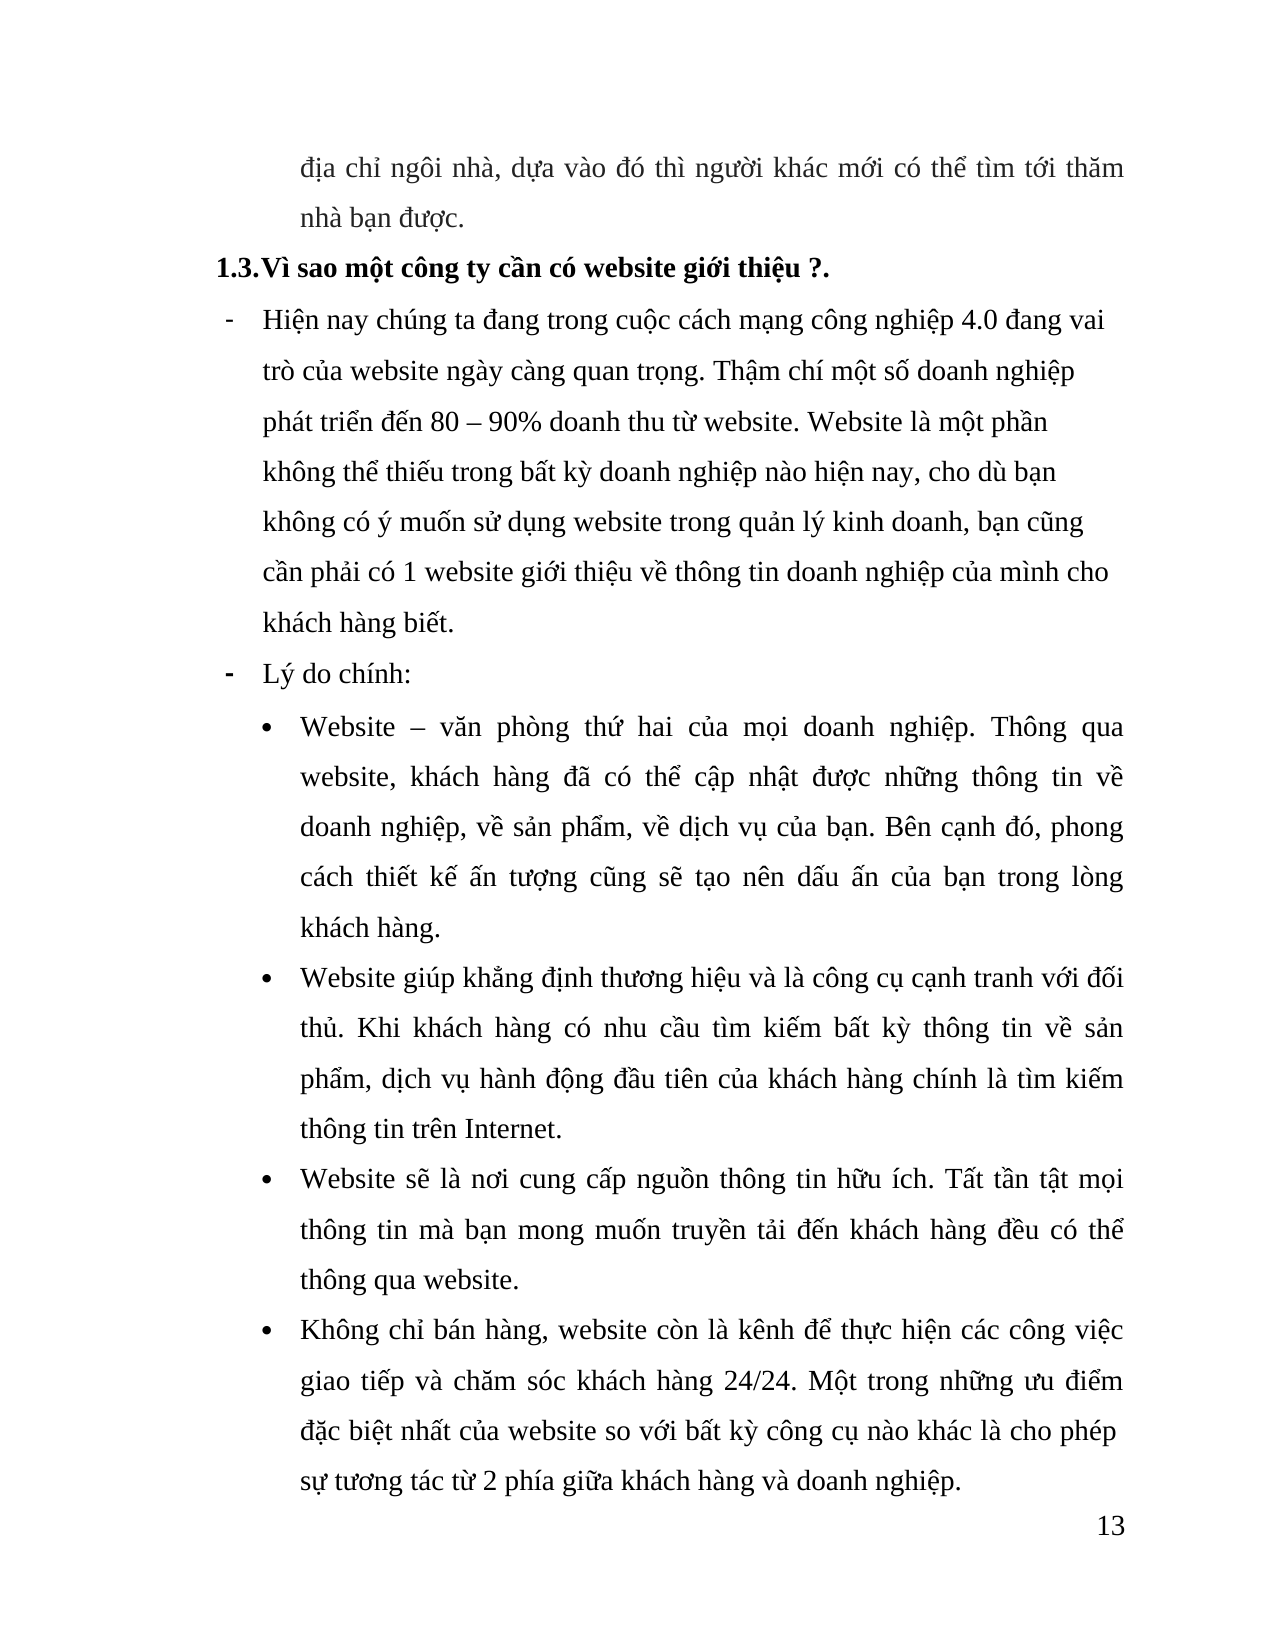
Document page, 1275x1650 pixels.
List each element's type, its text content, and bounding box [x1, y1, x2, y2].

list Hiện nay chúng ta đang trong cuộc cách mạng công nghiệp 4.0 đang vai trò của website ngày càng quan trọng. Thậm chí một số doanh nghiệp phát triển đến 80 – 90% doanh thu từ website. Website là một phần không thể thiếu trong bất kỳ doanh nghiệp nào hiện nay, cho dù bạn không có ý muốn sử dụng website trong quản lý kinh doanh, bạn cũng cần phải có 1 website giới thiệu về thông tin doanh nghiệp của mình cho khách hàng biết. [225, 301, 1125, 638]
list Website – văn phòng thứ hai của mọi doanh nghiệp. Thông qua website, khách hàng đã có thể cập nhật được những thông tin về doanh nghiệp, về sản phẩm, về dịch vụ của bạn. Bên cạnh đó, phong cách thiết kế ấn tượng cũng sẽ tạo nên dấu ấn của bạn trong lòng khách hàng. [262, 709, 1125, 943]
list Vì sao một công ty cần có website giới thiệu ?. [216, 251, 1125, 284]
list Lý do chính: [225, 655, 1125, 691]
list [262, 150, 1125, 234]
list Website sẽ là nơi cung cấp nguồn thông tin hữu ích. Tất tần tật mọi thông tin mà bạn mong muốn truyền tải đến khách hàng đều có thể thông qua website. [262, 1161, 1125, 1296]
list Không chỉ bán hàng, website còn là kênh để thực hiện các công việc giao tiếp và chăm sóc khách hàng 24/24. Một trong những ưu điểm đặc biệt nhất của website so với bất kỳ công cụ nào khác là cho phép sự tương tác từ 2 phía giữa khách hàng và doanh nghiệp. [262, 1312, 1125, 1497]
list Website giúp khẳng định thương hiệu và là công cụ cạnh tranh với đối thủ. Khi khách hàng có nhu cầu tìm kiếm bất kỳ thông tin về sản phẩm, dịch vụ hành động đầu tiên của khách hàng chính là tìm kiếm thông tin trên Internet. [262, 960, 1125, 1145]
